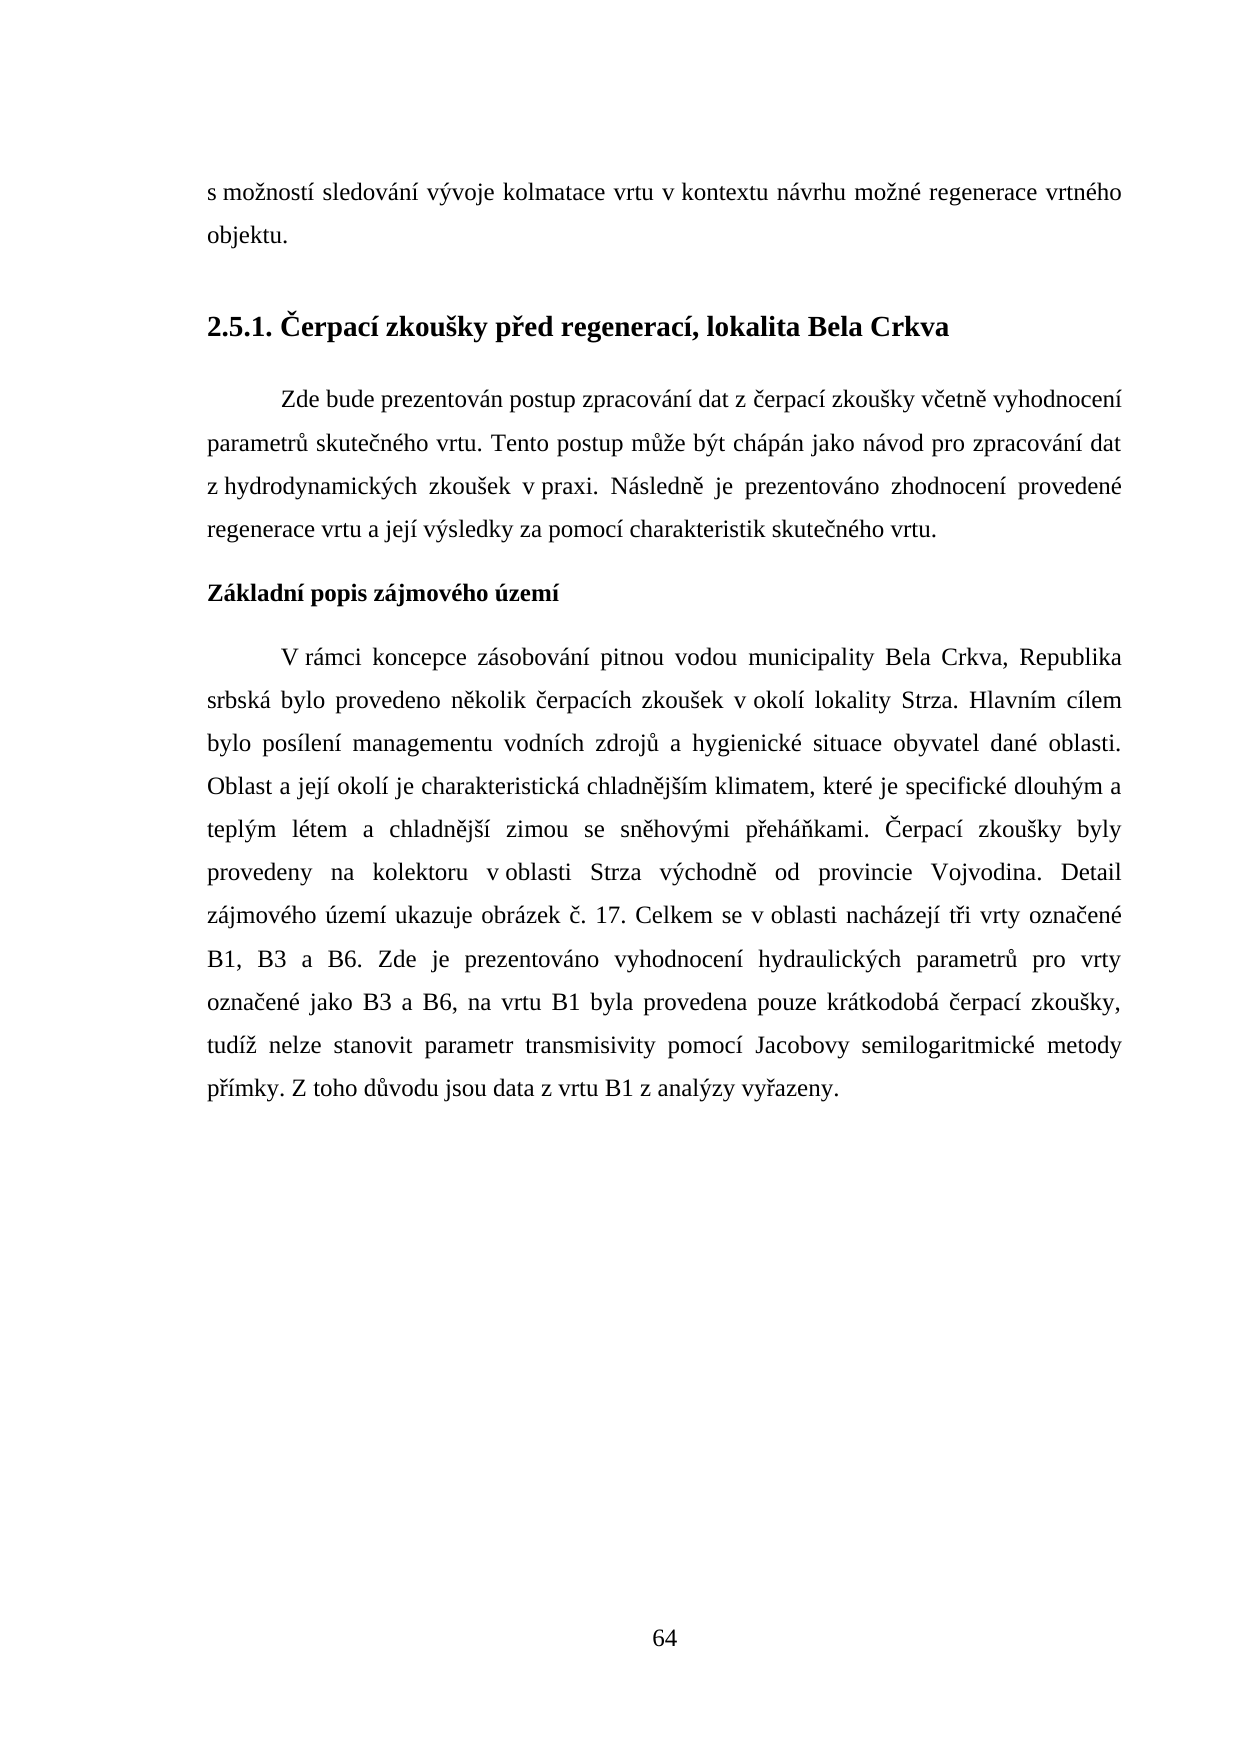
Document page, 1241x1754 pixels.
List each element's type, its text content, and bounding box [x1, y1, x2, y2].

subtitle 2.5.1. Čerpací zkoušky před regenerací, lokalita Bela Crkva [207, 309, 1122, 343]
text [207, 177, 1122, 249]
text Zde bude prezentován postup zpracování dat z čerpací zkoušky včetně vyhodnocení parametrů skutečného vrtu. Tento postup může být chápán jako návod pro zpracování dat z hydrodynamických zkoušek v praxi. Následně je prezentováno zhodnocení provedené regenerace vrtu a její výsledky za pomocí charakteristik skutečného vrtu. [207, 384, 1122, 543]
text Základní popis zájmového území [207, 578, 1122, 607]
text V rámci koncepce zásobování pitnou vodou municipality Bela Crkva, Republika srbská bylo provedeno několik čerpacích zkoušek v okolí lokality Strza. Hlavním cílem bylo posílení managementu vodních zdrojů a hygienické situace obyvatel dané oblasti. Oblast a její okolí je charakteristická chladnějším klimatem, které je specifické dlouhým a teplým létem a chladnější zimou se sněhovými přeháňkami. Čerpací zkoušky byly provedeny na kolektoru v oblasti Strza východně od provincie Vojvodina. Detail zájmového území ukazuje obrázek č. 17. Celkem se v oblasti nacházejí tři vrty označené B1, B3 a B6. Zde je prezentováno vyhodnocení hydraulických parametrů pro vrty označené jako B3 a B6, na vrtu B1 byla provedena pouze krátkodobá čerpací zkoušky, tudíž nelze stanovit parametr transmisivity pomocí Jacobovy semilogaritmické metody přímky. Z toho důvodu jsou data z vrtu B1 z analýzy vyřazeny. [207, 642, 1122, 1102]
